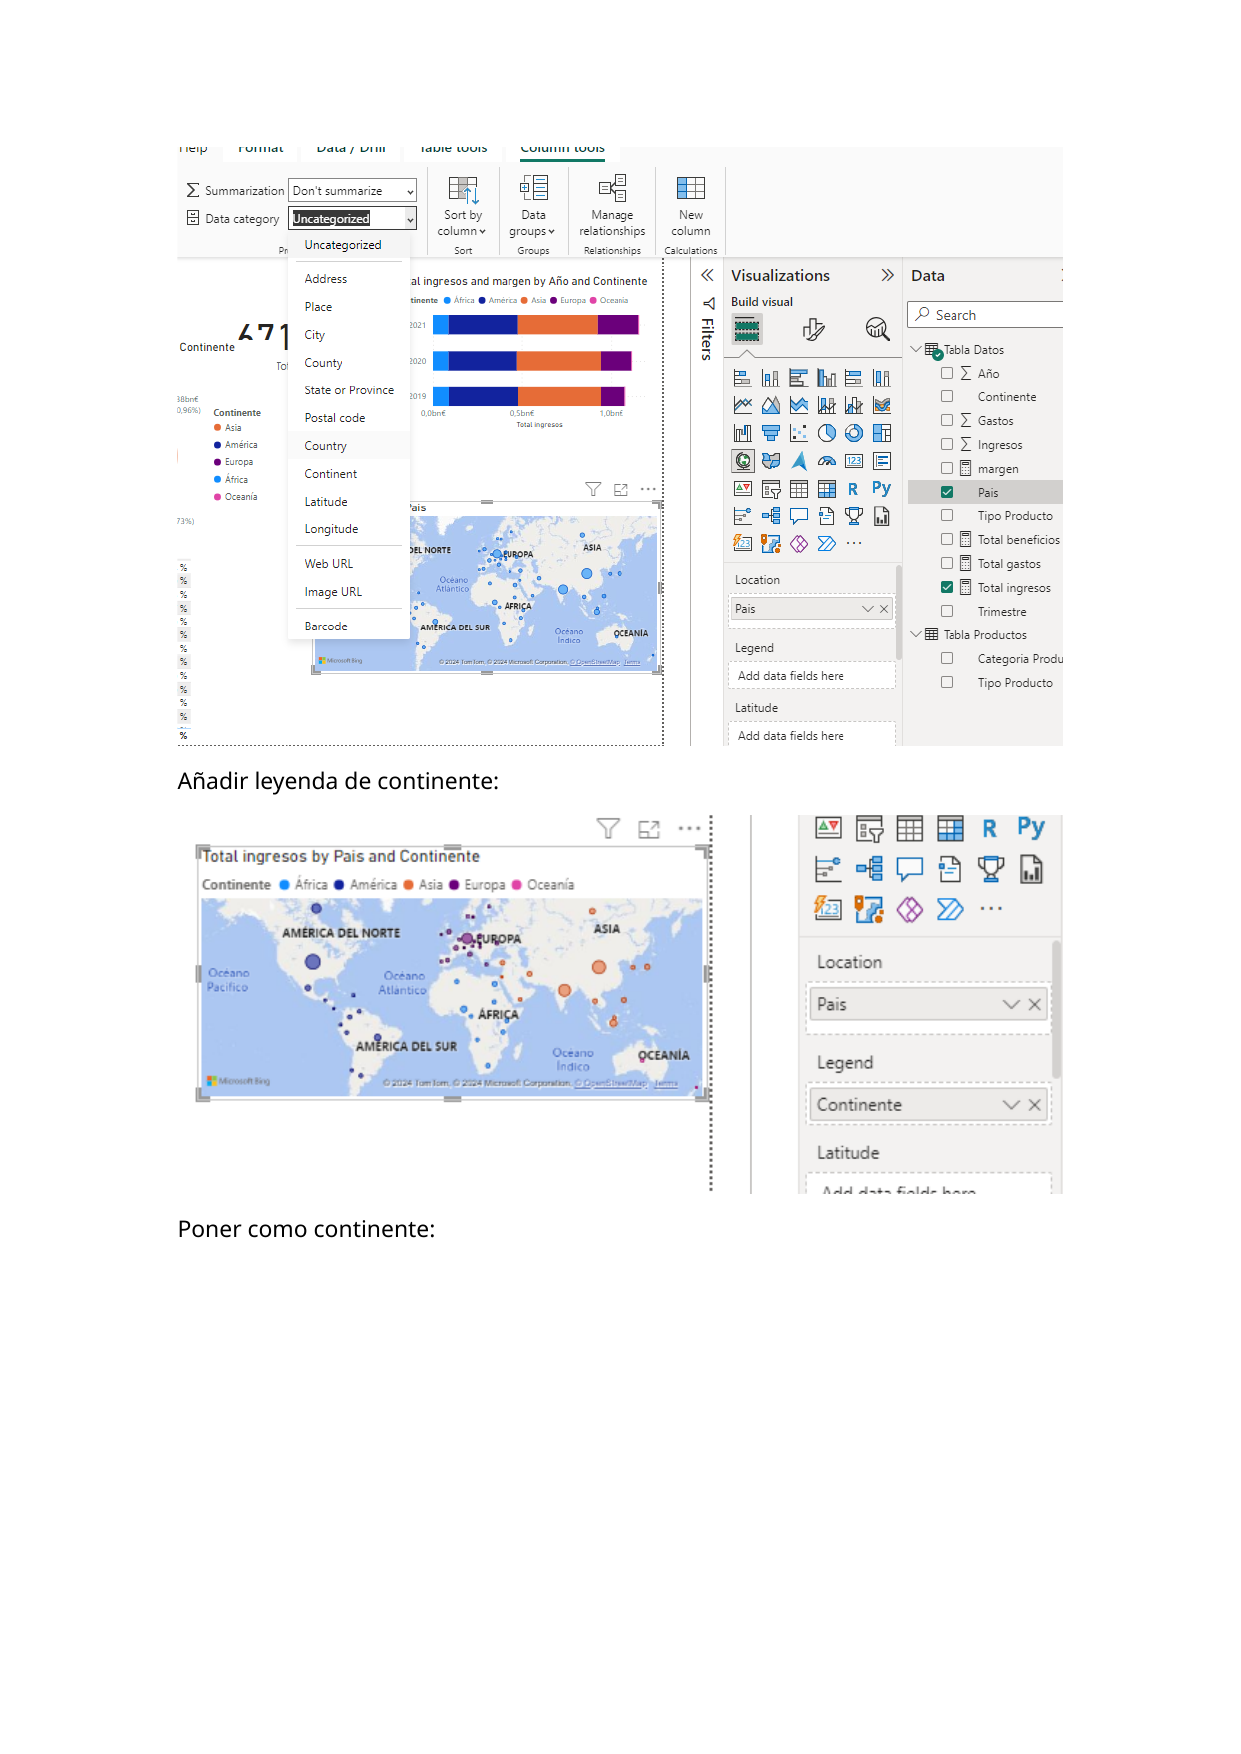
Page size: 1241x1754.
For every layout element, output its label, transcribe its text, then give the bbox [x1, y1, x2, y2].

picture [177, 147, 1063, 746]
text Poner como continente: [177, 1212, 1063, 1244]
text Añadir leyenda de continente: [177, 764, 1063, 796]
picture [177, 815, 1063, 1194]
